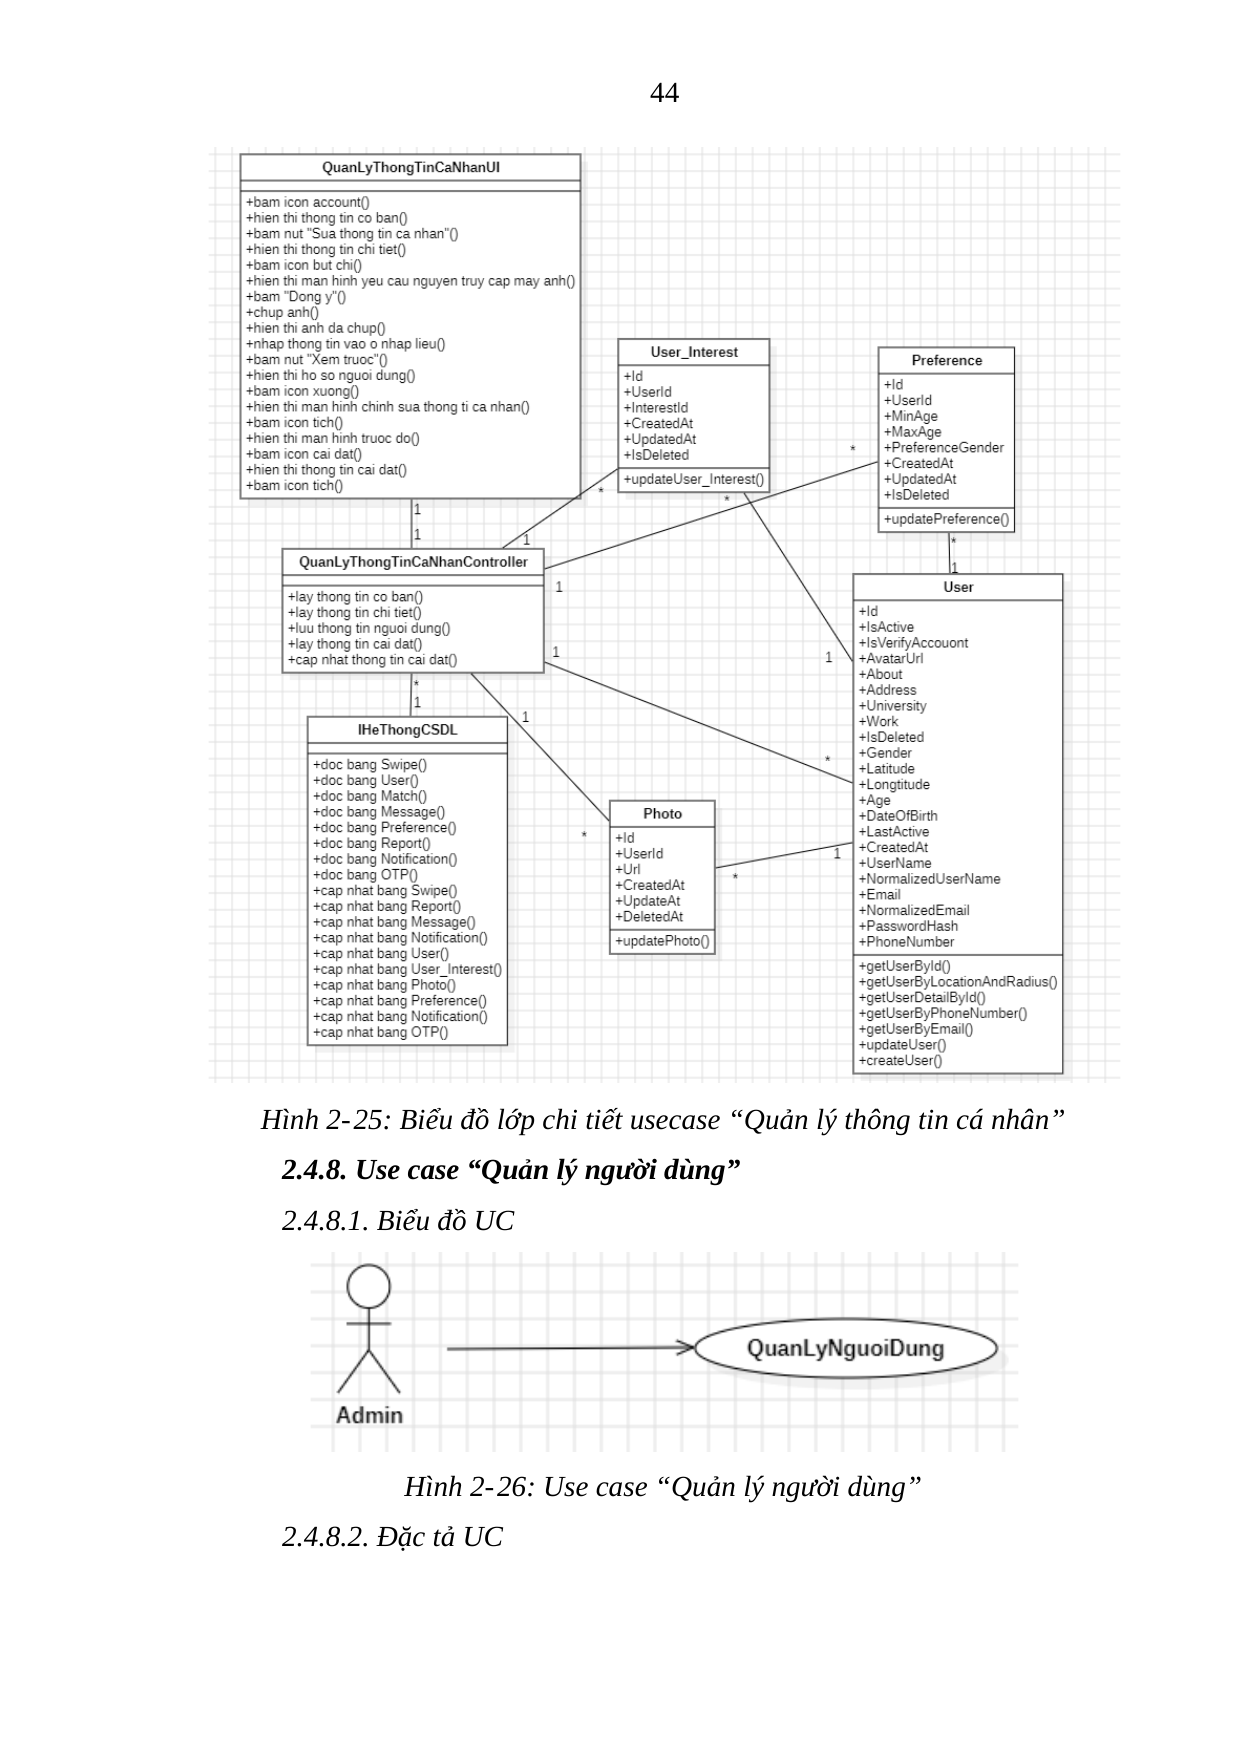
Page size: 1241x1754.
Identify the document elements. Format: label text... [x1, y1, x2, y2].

picture [208, 147, 1121, 1083]
text Đặc tả UC [282, 1519, 1122, 1553]
text Use case “Quản lý người dùng” [282, 1152, 1122, 1186]
text Hình 2-25: Biểu đồ lớp chi tiết usecase “Quản lý thông tin cá nhân” [207, 1102, 1122, 1136]
text Biểu đồ UC [282, 1203, 1122, 1236]
picture [310, 1252, 1019, 1452]
text Hình 2-26: Use case “Quản lý người dùng” [207, 1469, 1122, 1502]
